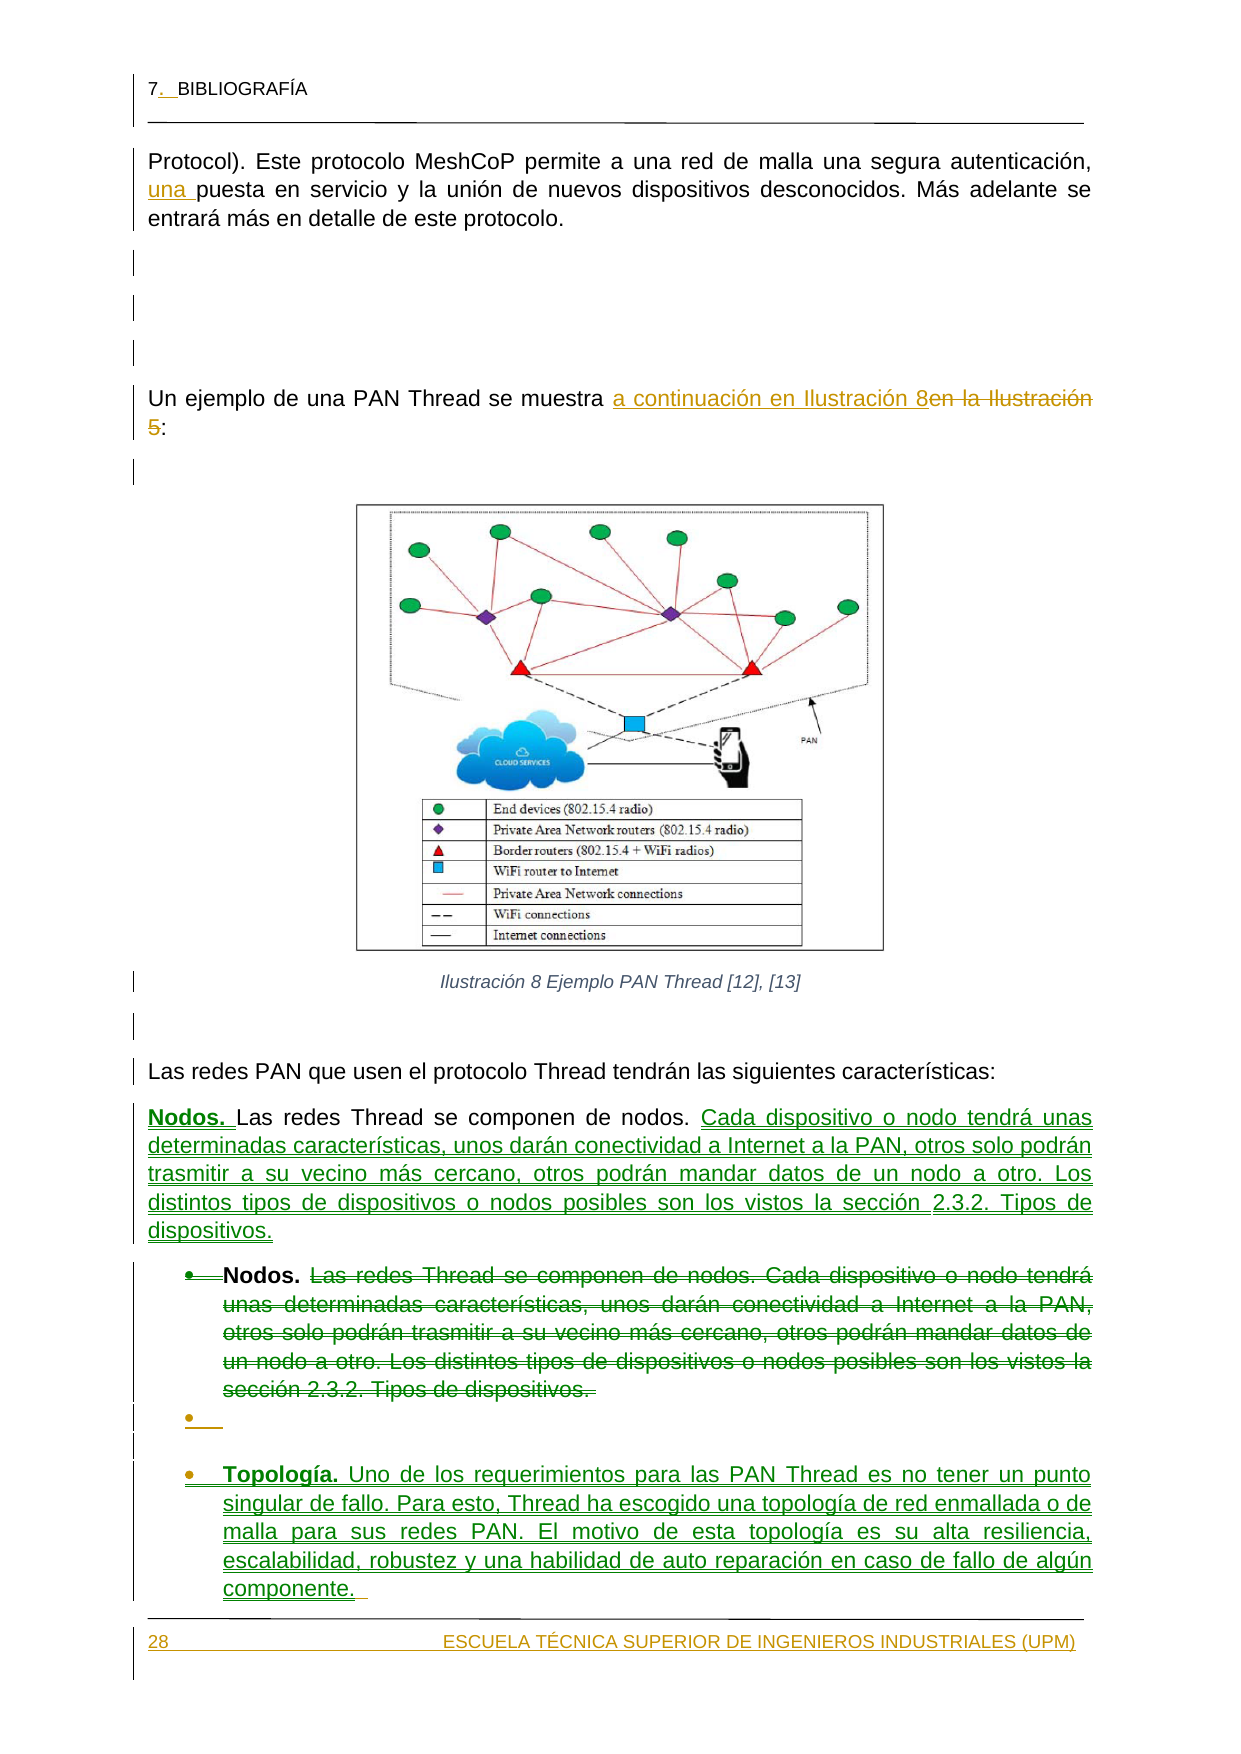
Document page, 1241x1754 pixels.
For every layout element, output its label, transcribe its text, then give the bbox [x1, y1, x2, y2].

text Un ejemplo de una PAN Thread se muestra : [148, 385, 1092, 440]
text Ilustración Ejemplo PAN Thread [12], [13] [148, 971, 1092, 992]
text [148, 148, 1092, 231]
text Las redes PAN que usen el protocolo Thread tendrán las siguientes características: [148, 1058, 1092, 1085]
picture [354, 503, 886, 952]
